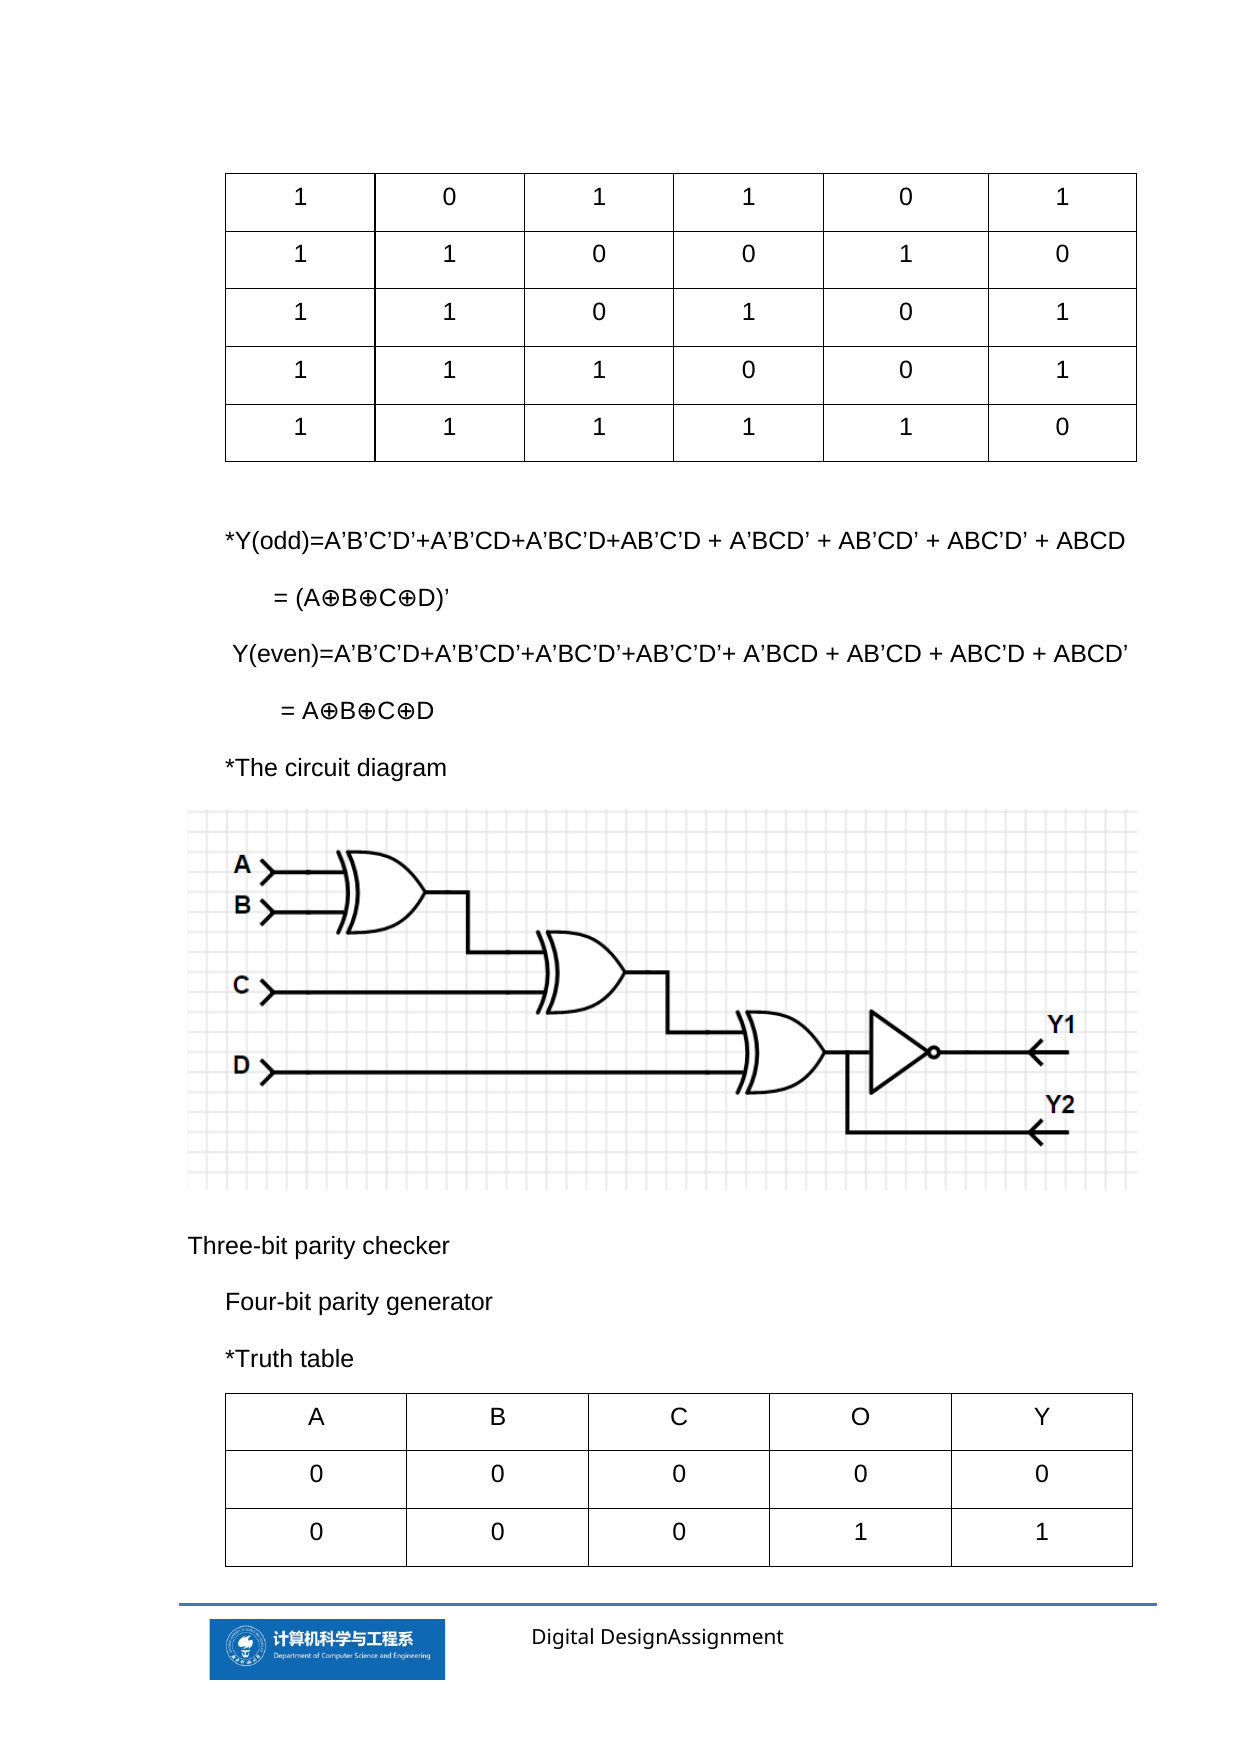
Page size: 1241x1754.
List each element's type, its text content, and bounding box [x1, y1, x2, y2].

table_cell 1 [376, 289, 524, 346]
list = A⊕B⊕C⊕D [225, 688, 1138, 732]
table_cell 1 [674, 174, 823, 231]
table_header A [226, 1394, 406, 1450]
table_cell 1 [376, 232, 524, 288]
table_cell 0 [589, 1509, 769, 1566]
table_cell 0 [770, 1451, 951, 1508]
table_cell 0 [674, 232, 823, 288]
text Three-bit parity checker [187, 1223, 1138, 1267]
table_cell 1 [376, 347, 524, 403]
picture [209, 1619, 446, 1680]
table_header C [589, 1394, 769, 1450]
table_cell 1 [226, 174, 374, 231]
table_header Y [952, 1394, 1132, 1450]
table_cell 1 [226, 289, 374, 346]
table_cell 1 [674, 405, 823, 461]
table_cell 0 [824, 174, 988, 231]
table_cell 0 [226, 1509, 406, 1566]
table_cell 1 [989, 174, 1136, 231]
table_cell 0 [407, 1509, 588, 1566]
table_cell 1 [952, 1509, 1132, 1566]
table_cell 0 [407, 1451, 588, 1508]
table_cell 1 [989, 347, 1136, 403]
table_cell 0 [376, 174, 524, 231]
list *Y(odd)=A’B’C’D’+A’B’CD+A’BC’D+AB’C’D + A’BCD’ + AB’CD’ + ABC’D’ + ABCD [225, 519, 1138, 563]
table_cell 1 [226, 232, 374, 288]
table_cell 1 [674, 289, 823, 346]
list *Truth table [225, 1336, 1138, 1380]
table_cell 1 [770, 1509, 951, 1566]
table_cell 1 [525, 347, 673, 403]
table_cell 1 [226, 347, 374, 403]
table_cell 1 [525, 405, 673, 461]
table_cell 0 [589, 1451, 769, 1508]
list Four-bit parity generator [225, 1280, 1138, 1324]
picture [187, 809, 1137, 1190]
table_cell 0 [824, 289, 988, 346]
table_header O [770, 1394, 951, 1450]
table_cell 1 [824, 405, 988, 461]
table_cell 0 [989, 232, 1136, 288]
table_cell 0 [952, 1451, 1132, 1508]
list Y(even)=A’B’C’D+A’B’CD’+A’BC’D’+AB’C’D’+ A’BCD + AB’CD + ABC’D + ABCD’ [225, 632, 1138, 676]
table_cell 1 [525, 174, 673, 231]
list = (A⊕B⊕C⊕D)’ [225, 575, 1138, 619]
table_cell 0 [824, 347, 988, 403]
list *The circuit diagram [225, 745, 1138, 789]
table_header B [407, 1394, 588, 1450]
table_cell 0 [525, 289, 673, 346]
table_cell 0 [989, 405, 1136, 461]
table_cell 1 [226, 405, 374, 461]
table_cell 1 [824, 232, 988, 288]
table_cell 0 [525, 232, 673, 288]
table_cell 0 [674, 347, 823, 403]
table_cell 1 [376, 405, 524, 461]
table_cell 1 [989, 289, 1136, 346]
table_cell 0 [226, 1451, 406, 1508]
